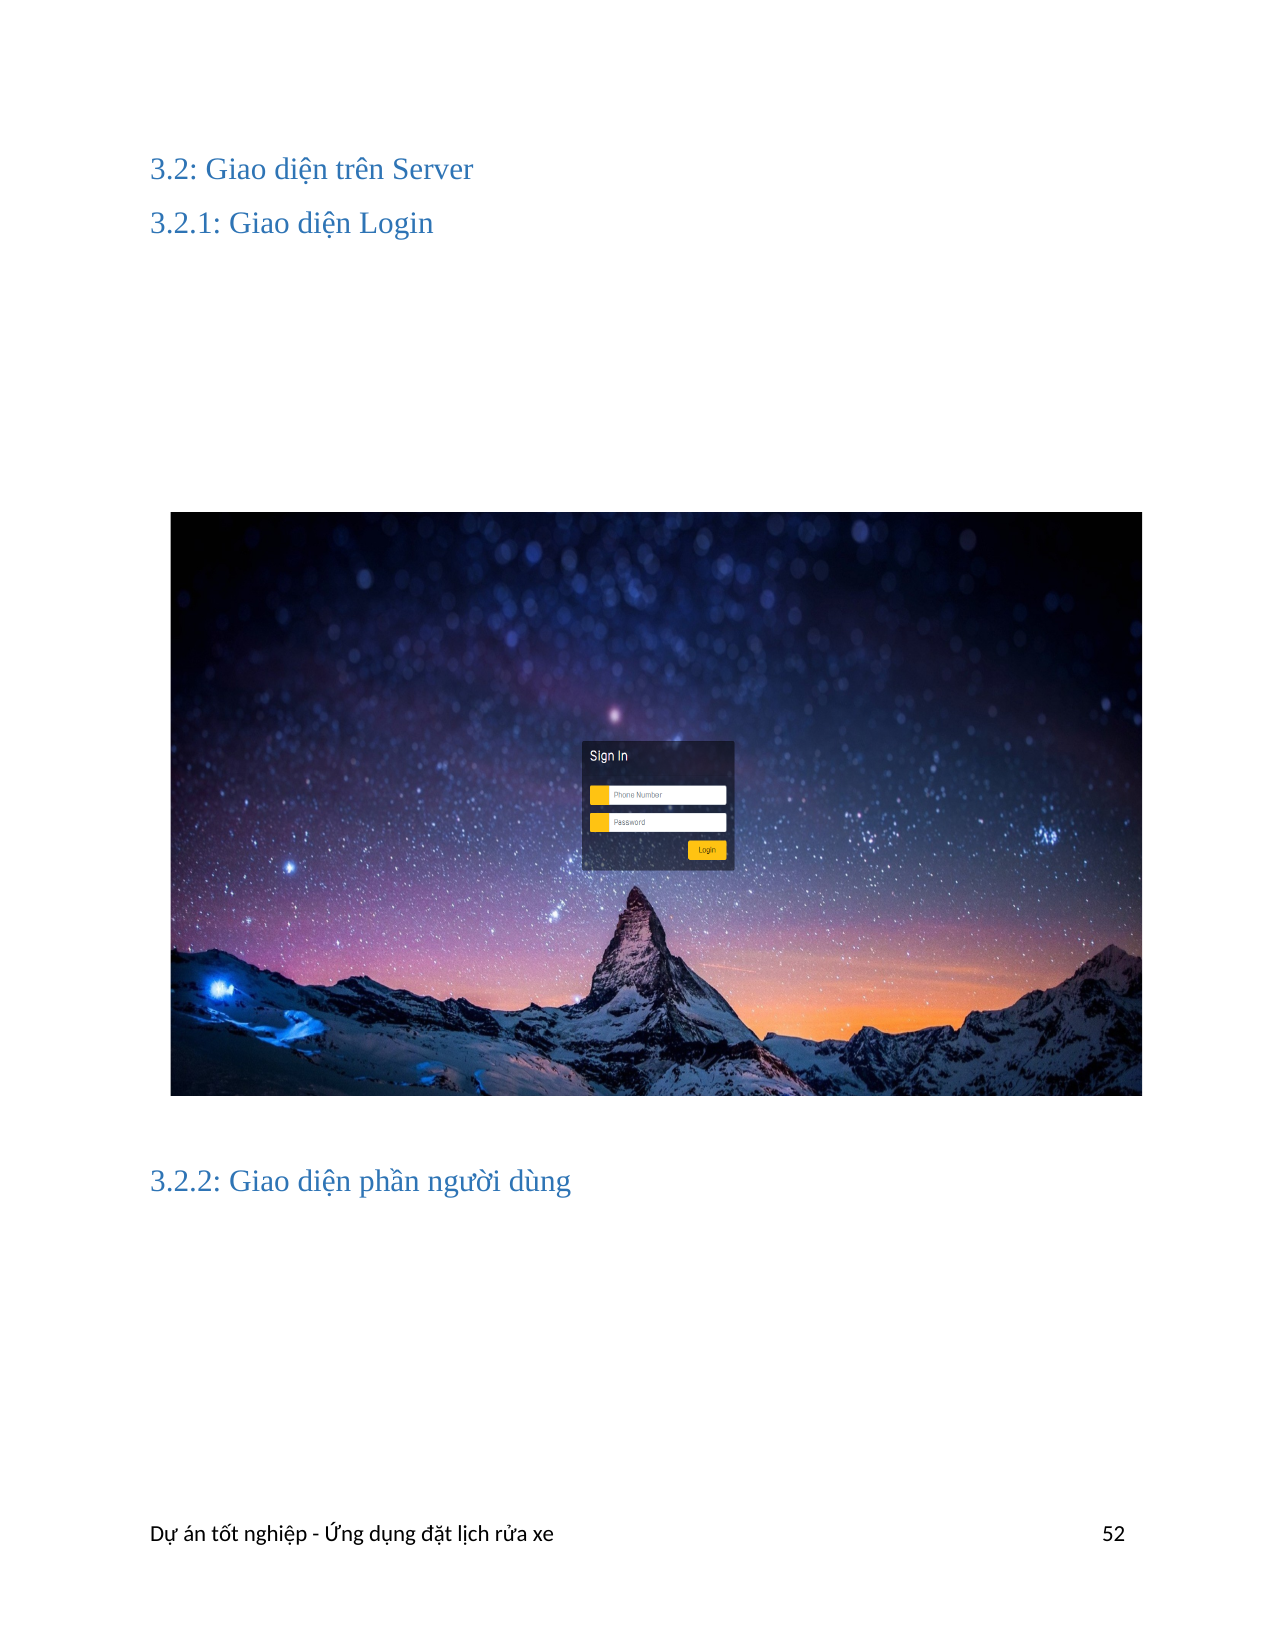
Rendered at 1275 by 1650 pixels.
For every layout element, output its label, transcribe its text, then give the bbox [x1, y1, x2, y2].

text 3.2.1: Giao diện Login [150, 204, 1125, 240]
text 3.2.2: Giao diện phần người dùng [150, 812, 1125, 1198]
picture [170, 512, 1142, 1096]
text 3.2: Giao diện trên Server [150, 150, 1125, 186]
